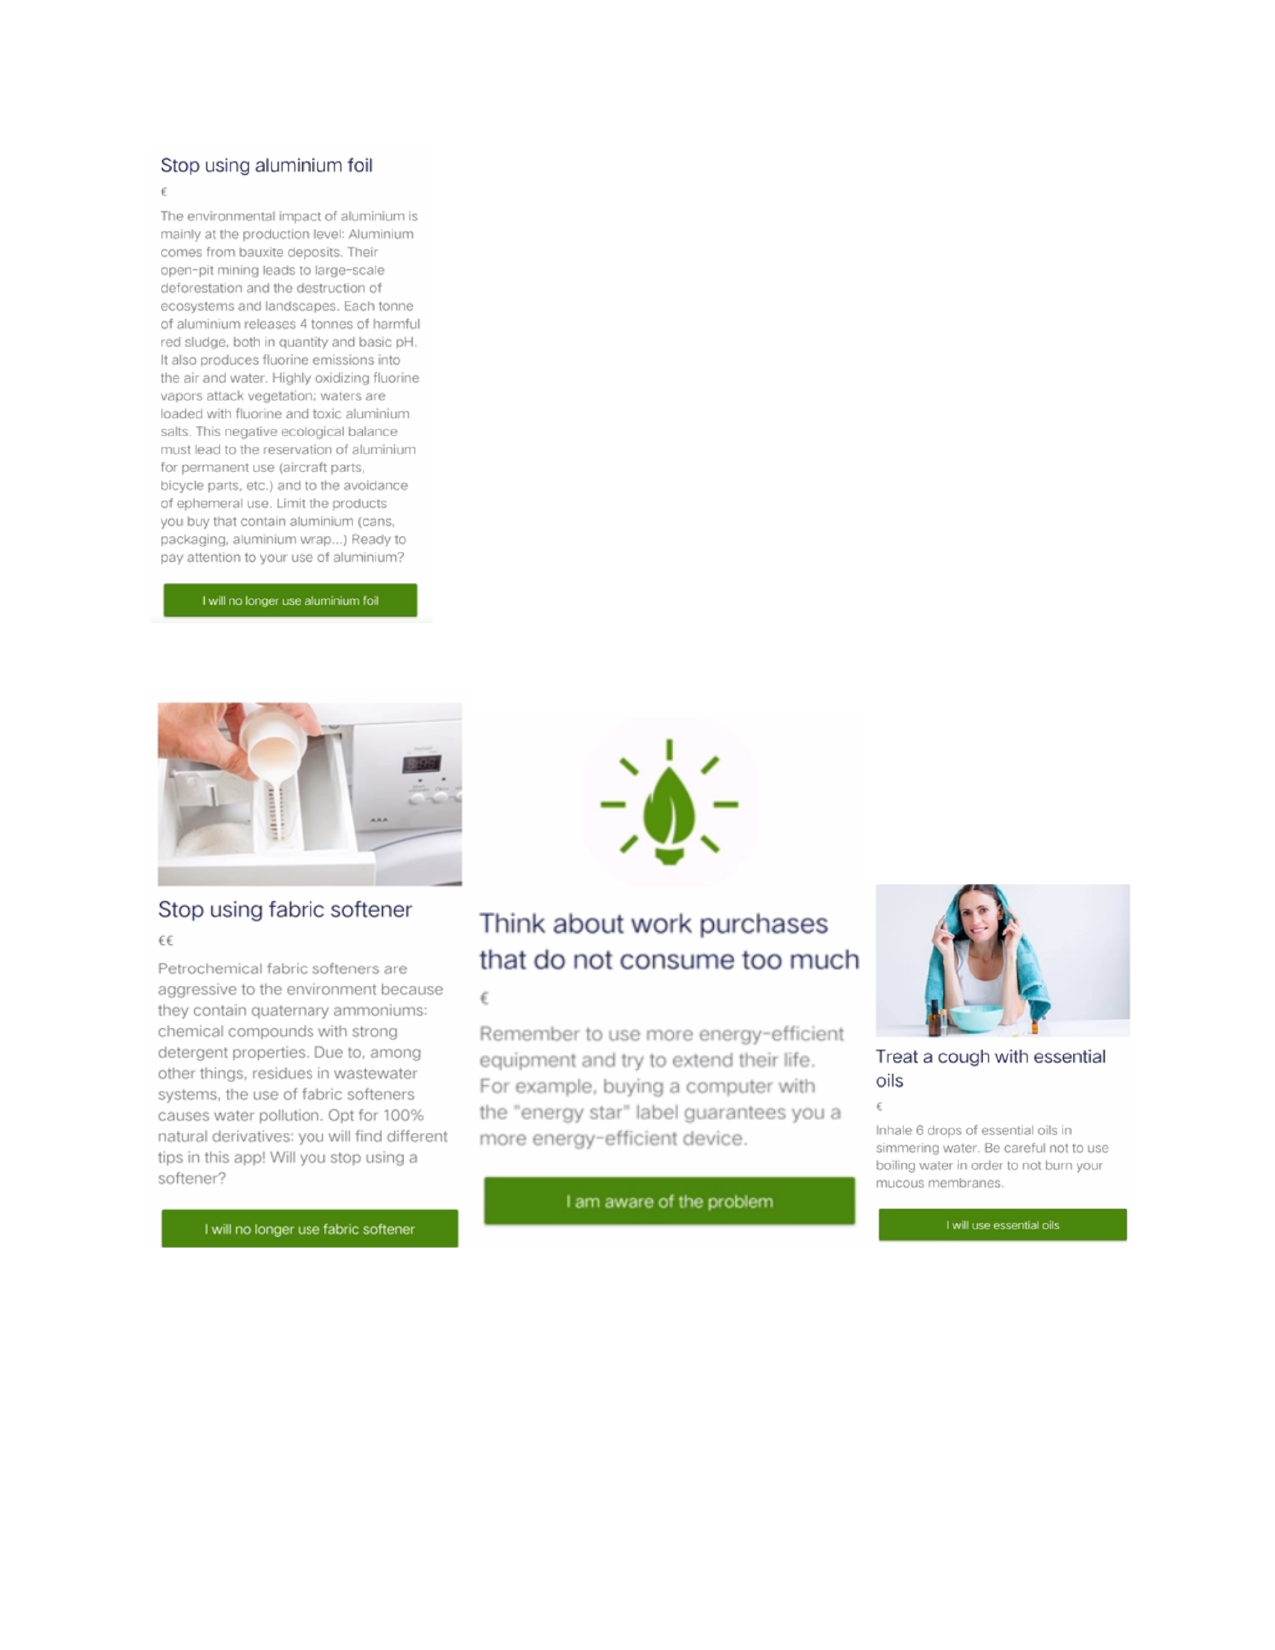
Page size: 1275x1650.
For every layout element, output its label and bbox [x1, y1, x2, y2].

picture [150, 150, 433, 623]
picture [150, 688, 1132, 1248]
